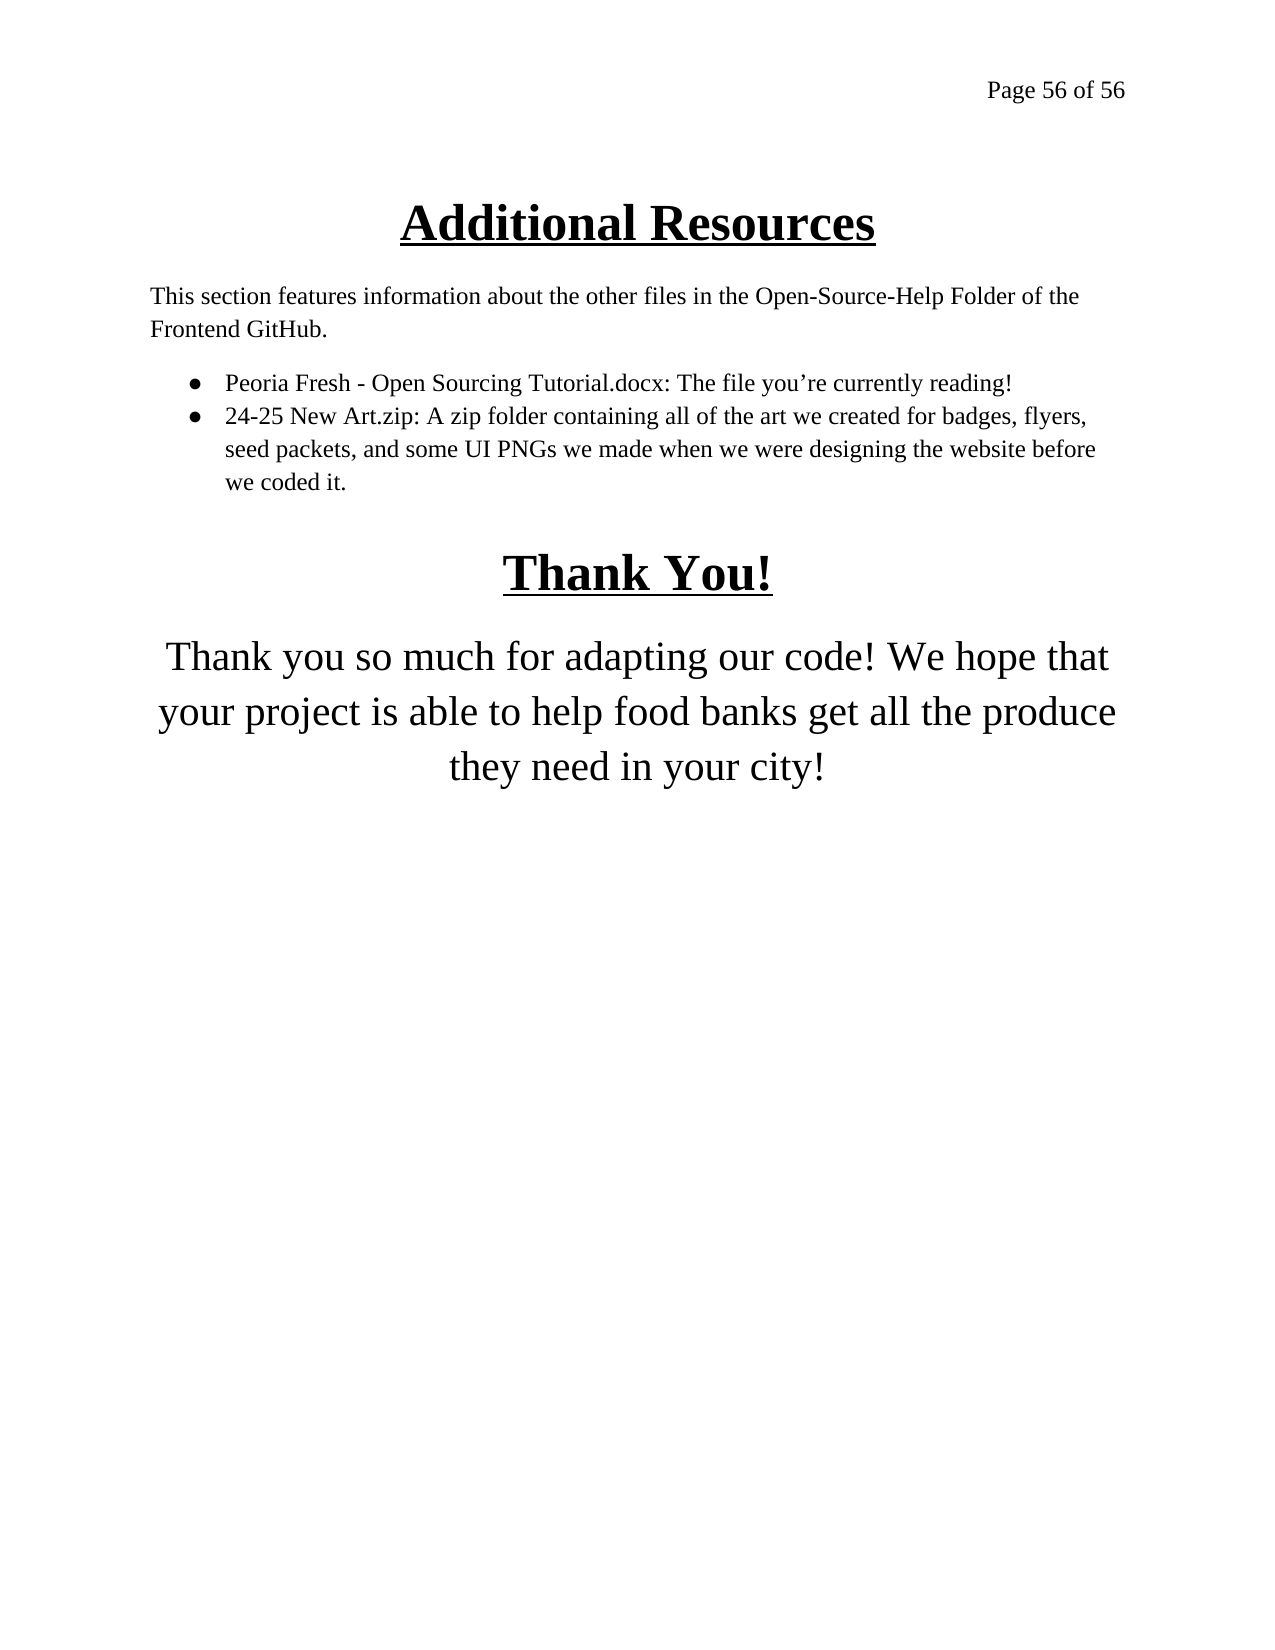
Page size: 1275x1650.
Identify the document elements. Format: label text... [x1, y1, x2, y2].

text Thank you so much for adapting our code! We hope that your project is able to help food banks get all the produce they need in your city! [150, 632, 1125, 790]
list 24-25 New Art.zip: A zip folder containing all of the art we created for badges, flyers, seed packets, and some UI PNGs we made when we were designing the website before we coded it. [187, 401, 1125, 496]
list Peoria Fresh - Open Sourcing Tutorial.docx: The file you’re currently reading! [187, 368, 1125, 397]
subtitle Additional Resources [150, 192, 1125, 252]
subtitle Thank You! [150, 542, 1125, 602]
text This section features information about the other files in the Open-Source-Help Folder of the Frontend GitHub. [150, 281, 1125, 343]
